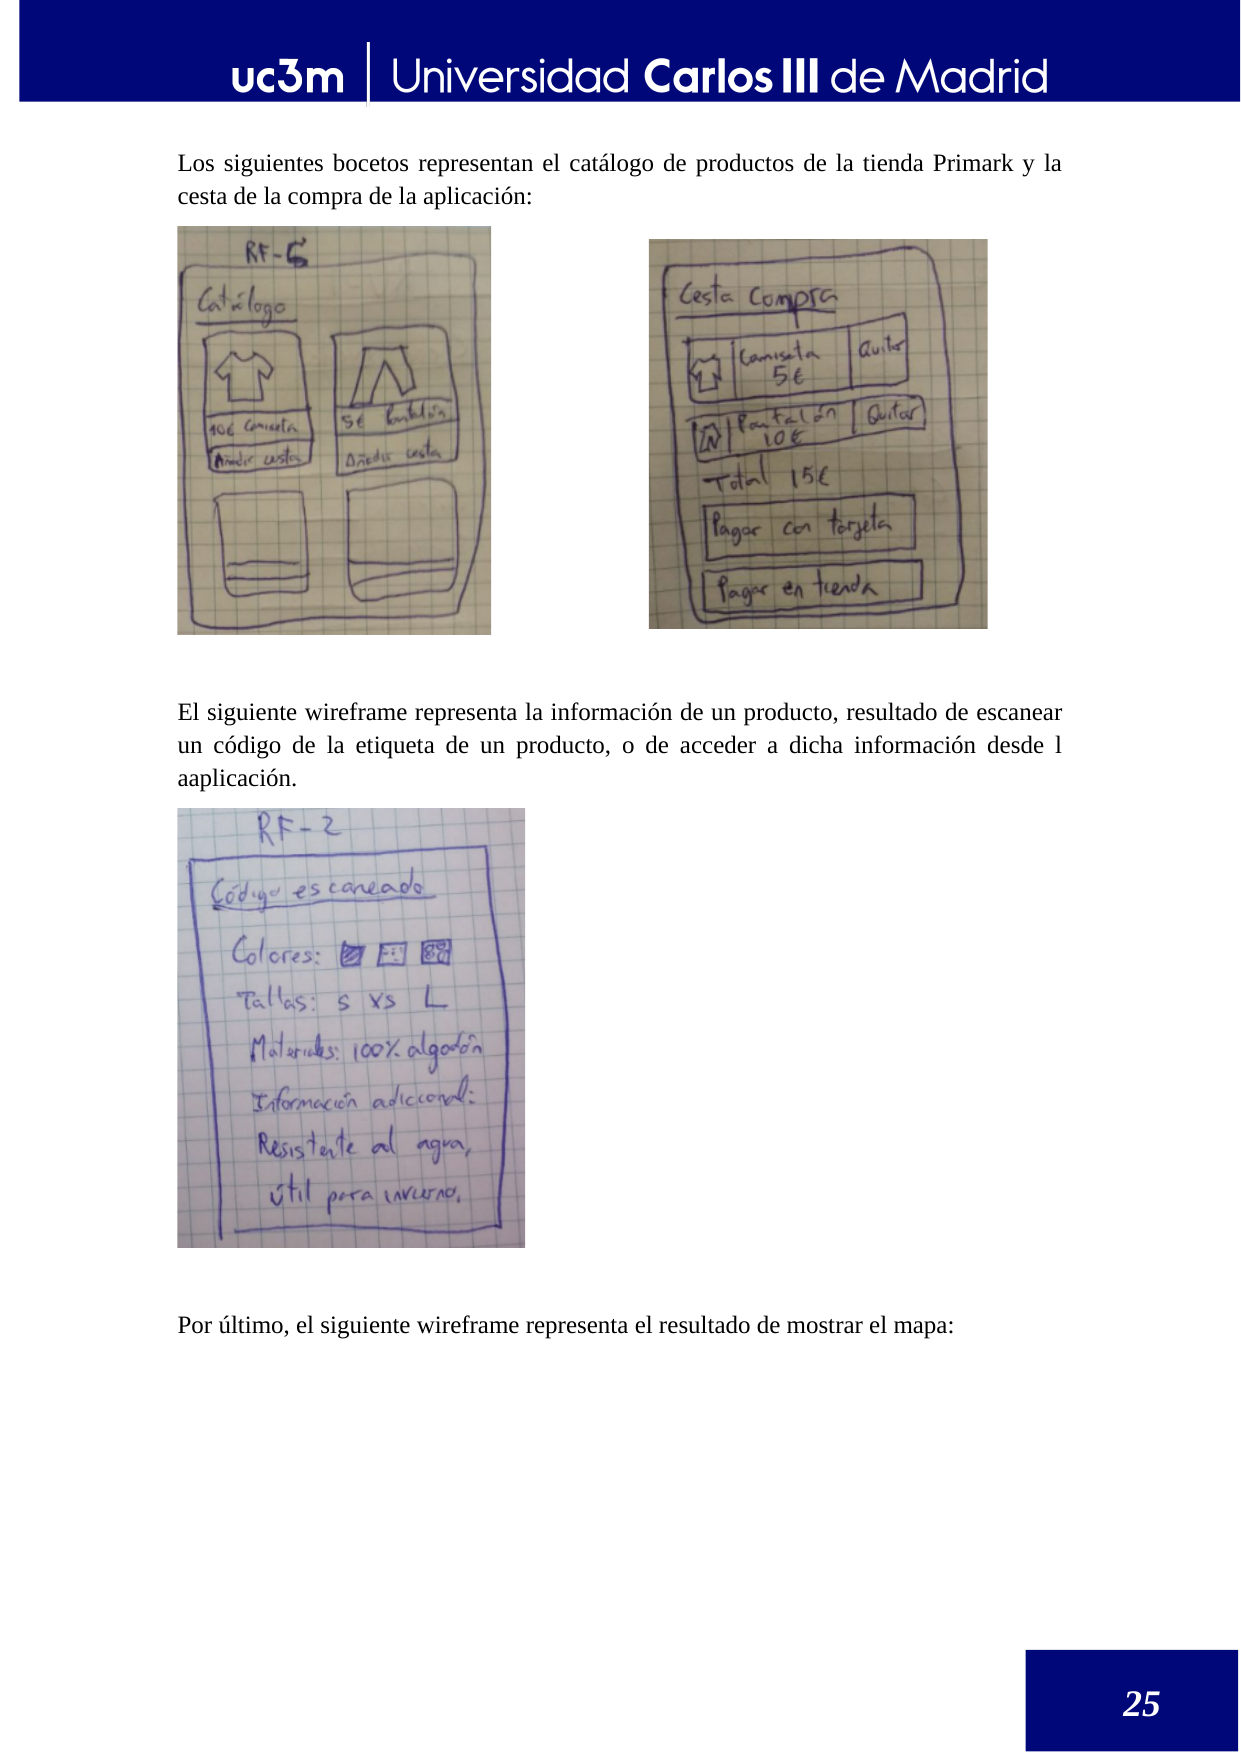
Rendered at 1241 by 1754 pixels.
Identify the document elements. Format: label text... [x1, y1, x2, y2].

text Por último, el siguiente wireframe representa el resultado de mostrar el mapa: [177, 1310, 1063, 1339]
picture [177, 226, 492, 635]
picture [177, 808, 526, 1248]
text El siguiente wireframe representa la información de un producto, resultado de escanear un código de la etiqueta de un producto, o de acceder a dicha información desde l aaplicación. [177, 697, 1063, 792]
picture [196, 31, 1083, 107]
text Los siguientes bocetos representan el catálogo de productos de la tienda Primark y la cesta de la compra de la aplicación: [177, 148, 1063, 209]
picture [648, 239, 988, 629]
